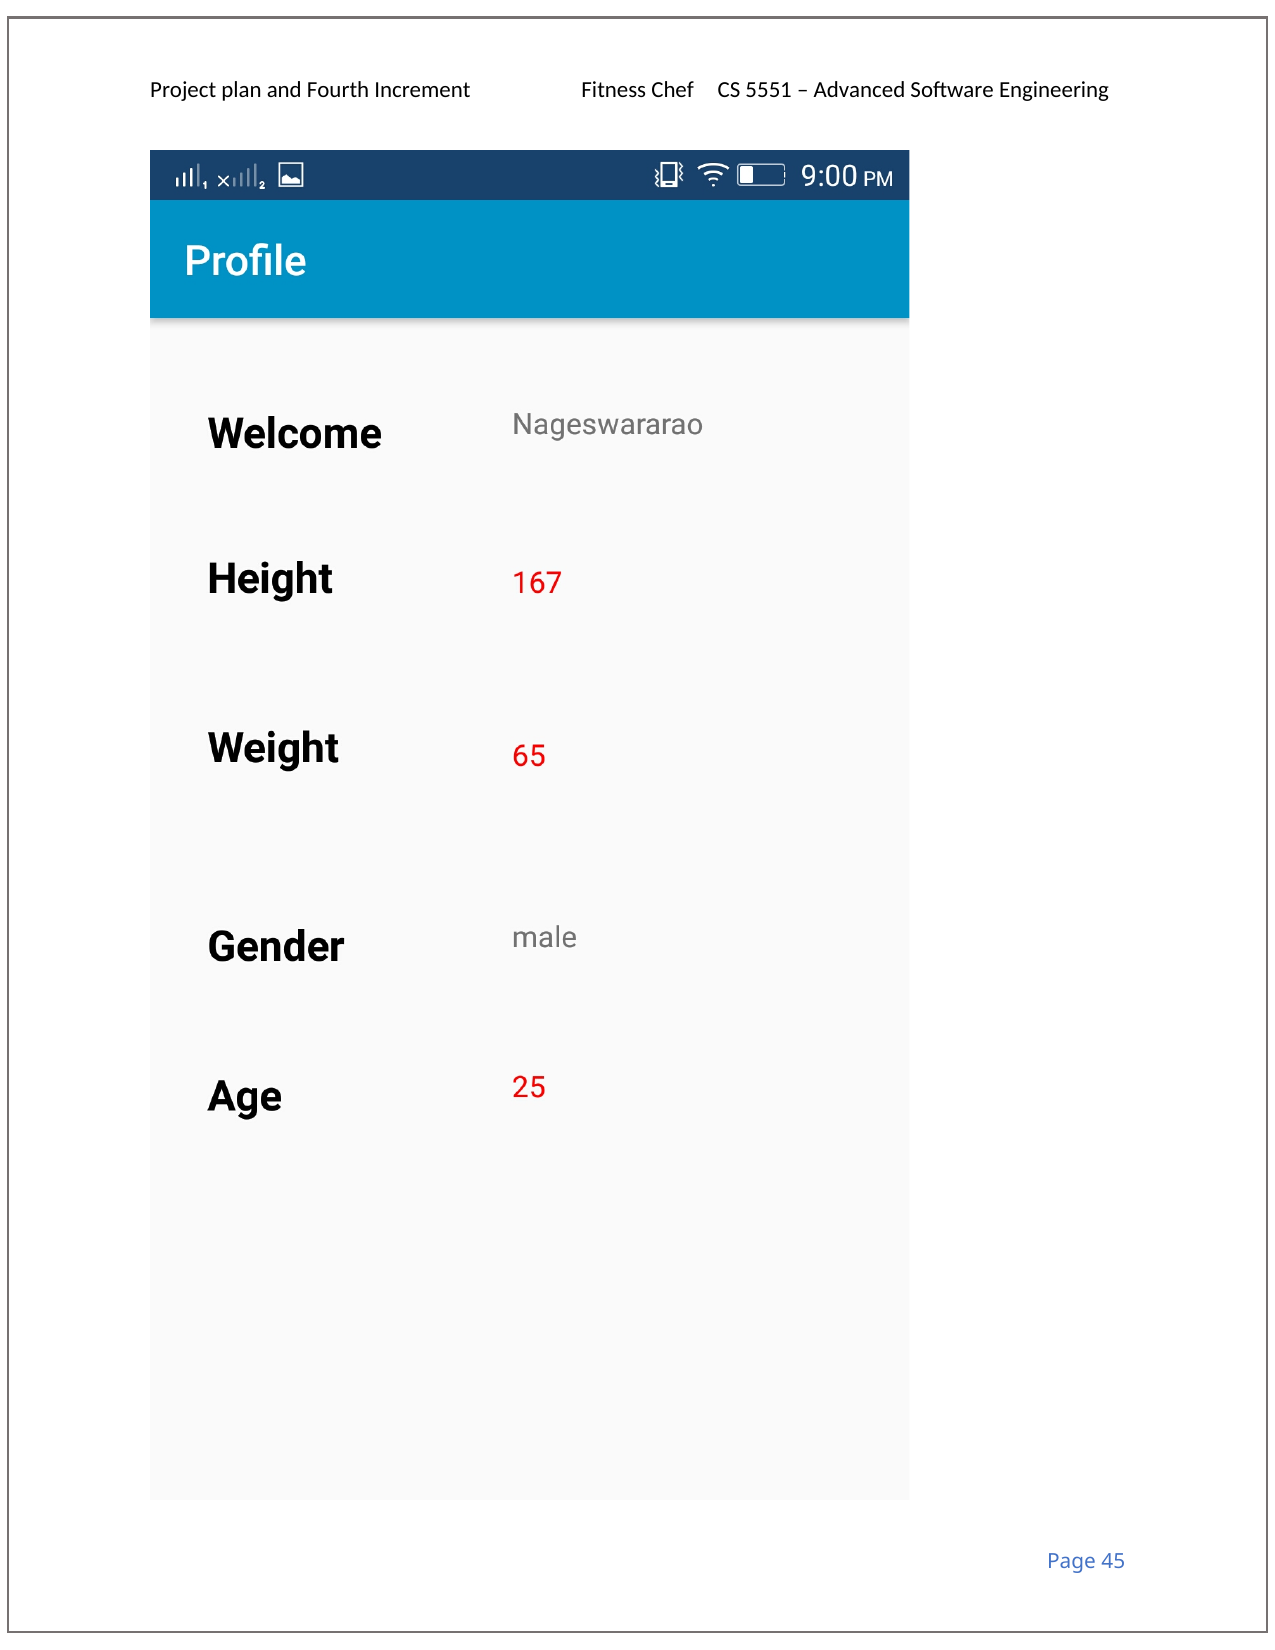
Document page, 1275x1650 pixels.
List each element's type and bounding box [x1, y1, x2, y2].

picture [187, 245, 209, 275]
picture [150, 150, 910, 200]
picture [227, 253, 247, 276]
picture [150, 319, 910, 1500]
picture [286, 253, 305, 276]
picture [213, 253, 225, 275]
picture [250, 243, 268, 275]
picture [265, 253, 271, 275]
picture [276, 244, 281, 275]
